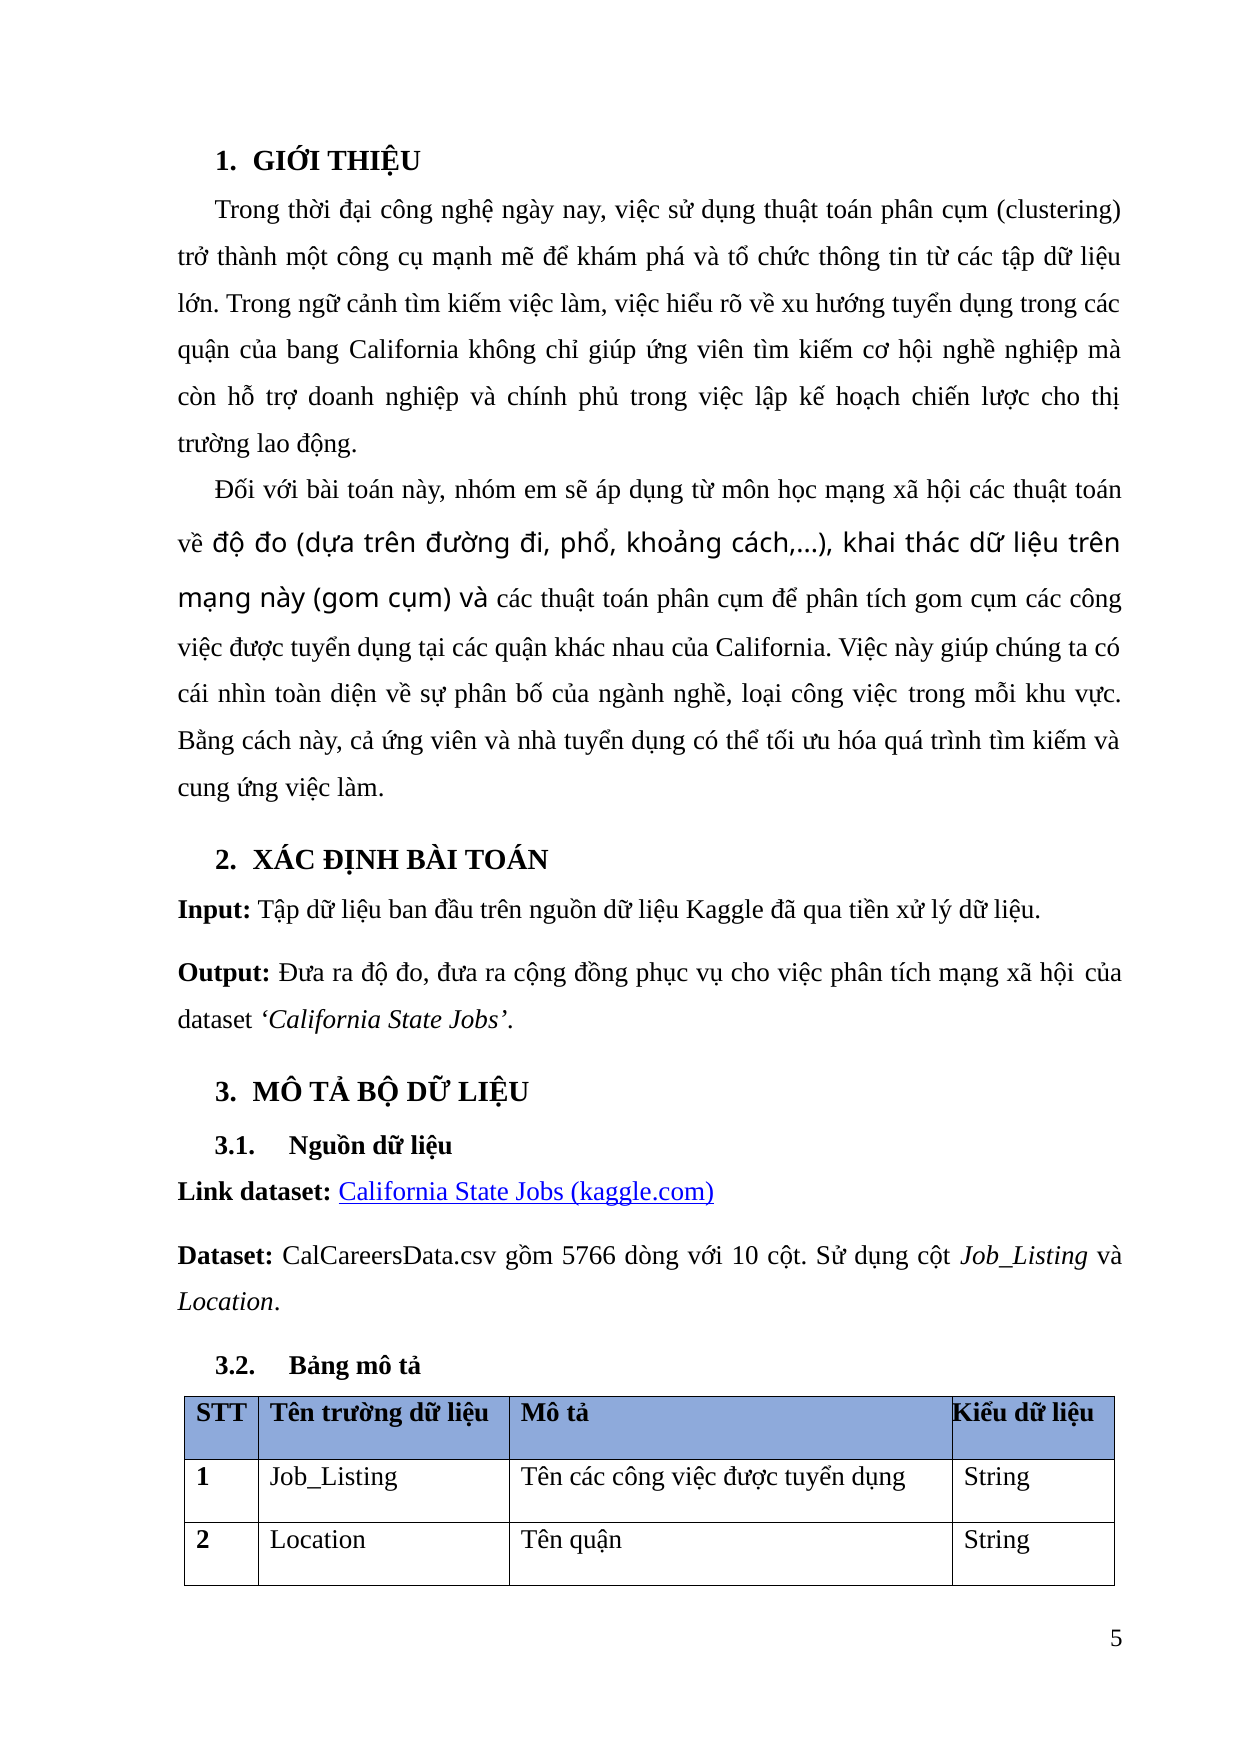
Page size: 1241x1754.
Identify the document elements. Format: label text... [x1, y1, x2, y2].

table_cell String [953, 1460, 1114, 1522]
table_header Mô tả [510, 1397, 952, 1459]
table_cell Tên quận [510, 1523, 952, 1585]
text Trong thời đại công nghệ ngày nay, việc sử dụng thuật toán phân cụm (clustering) trở thành một công cụ mạnh mẽ để khám phá và tổ chức thông tin từ các tập dữ liệu lớn. Trong ngữ cảnh tìm kiếm việc làm, việc hiểu rõ về xu hướng tuyển dụng trong các quận của bang California không chỉ giúp ứng viên tìm kiếm cơ hội nghề nghiệp mà còn hỗ trợ doanh nghiệp và chính phủ trong việc lập kế hoạch chiến lược cho thị trường lao động. [177, 193, 1122, 458]
text Link dataset: California State Jobs (kaggle.com) [177, 1176, 1122, 1207]
table_cell Job_Listing [259, 1460, 509, 1522]
text Output: Đưa ra độ đo, đưa ra cộng đồng phục vụ cho việc phân tích mạng xã hội của dataset ‘California State Jobs’. [177, 956, 1122, 1034]
table_cell 2 [185, 1523, 258, 1585]
subtitle XÁC ĐỊNH BÀI TOÁN [215, 842, 1122, 876]
table_cell Location [259, 1523, 509, 1585]
table_cell Tên các công việc được tuyển dụng [510, 1460, 952, 1522]
subtitle Bảng mô tả [215, 1349, 1122, 1380]
text Dataset: CalCareersData.csv gồm 5766 dòng với 10 cột. Sử dụng cột Job_Listing và Location. [177, 1239, 1122, 1317]
subtitle GIỚI THIỆU [215, 143, 1122, 177]
text Đối với bài toán này, nhóm em sẽ áp dụng từ môn học mạng xã hội các thuật toán về độ đo (dựa trên đường đi, phổ, khoảng cách,...), khai thác dữ liệu trên mạng này (gom cụm) và các thuật toán phân cụm để phân tích gom cụm các công việc được tuyển dụng tại các quận khác nhau của California. Việc này giúp chúng ta có cái nhìn toàn diện về sự phân bố của ngành nghề, loại công việc trong mỗi khu vực. Bằng cách này, cả ứng viên và nhà tuyển dụng có thể tối ưu hóa quá trình tìm kiếm và cung ứng việc làm. [177, 473, 1122, 802]
subtitle Nguồn dữ liệu [214, 1129, 1122, 1160]
table_header Tên trường dữ liệu [259, 1397, 509, 1459]
text Input: Tập dữ liệu ban đầu trên nguồn dữ liệu Kaggle đã qua tiền xử lý dữ liệu. [177, 893, 1122, 924]
subtitle MÔ TẢ BỘ DỮ LIỆU [215, 1074, 1122, 1108]
table_header STT [185, 1397, 258, 1459]
table_cell 1 [185, 1460, 258, 1522]
table_cell String [953, 1523, 1114, 1585]
table_header Kiểu dữ liệu [953, 1397, 1114, 1459]
